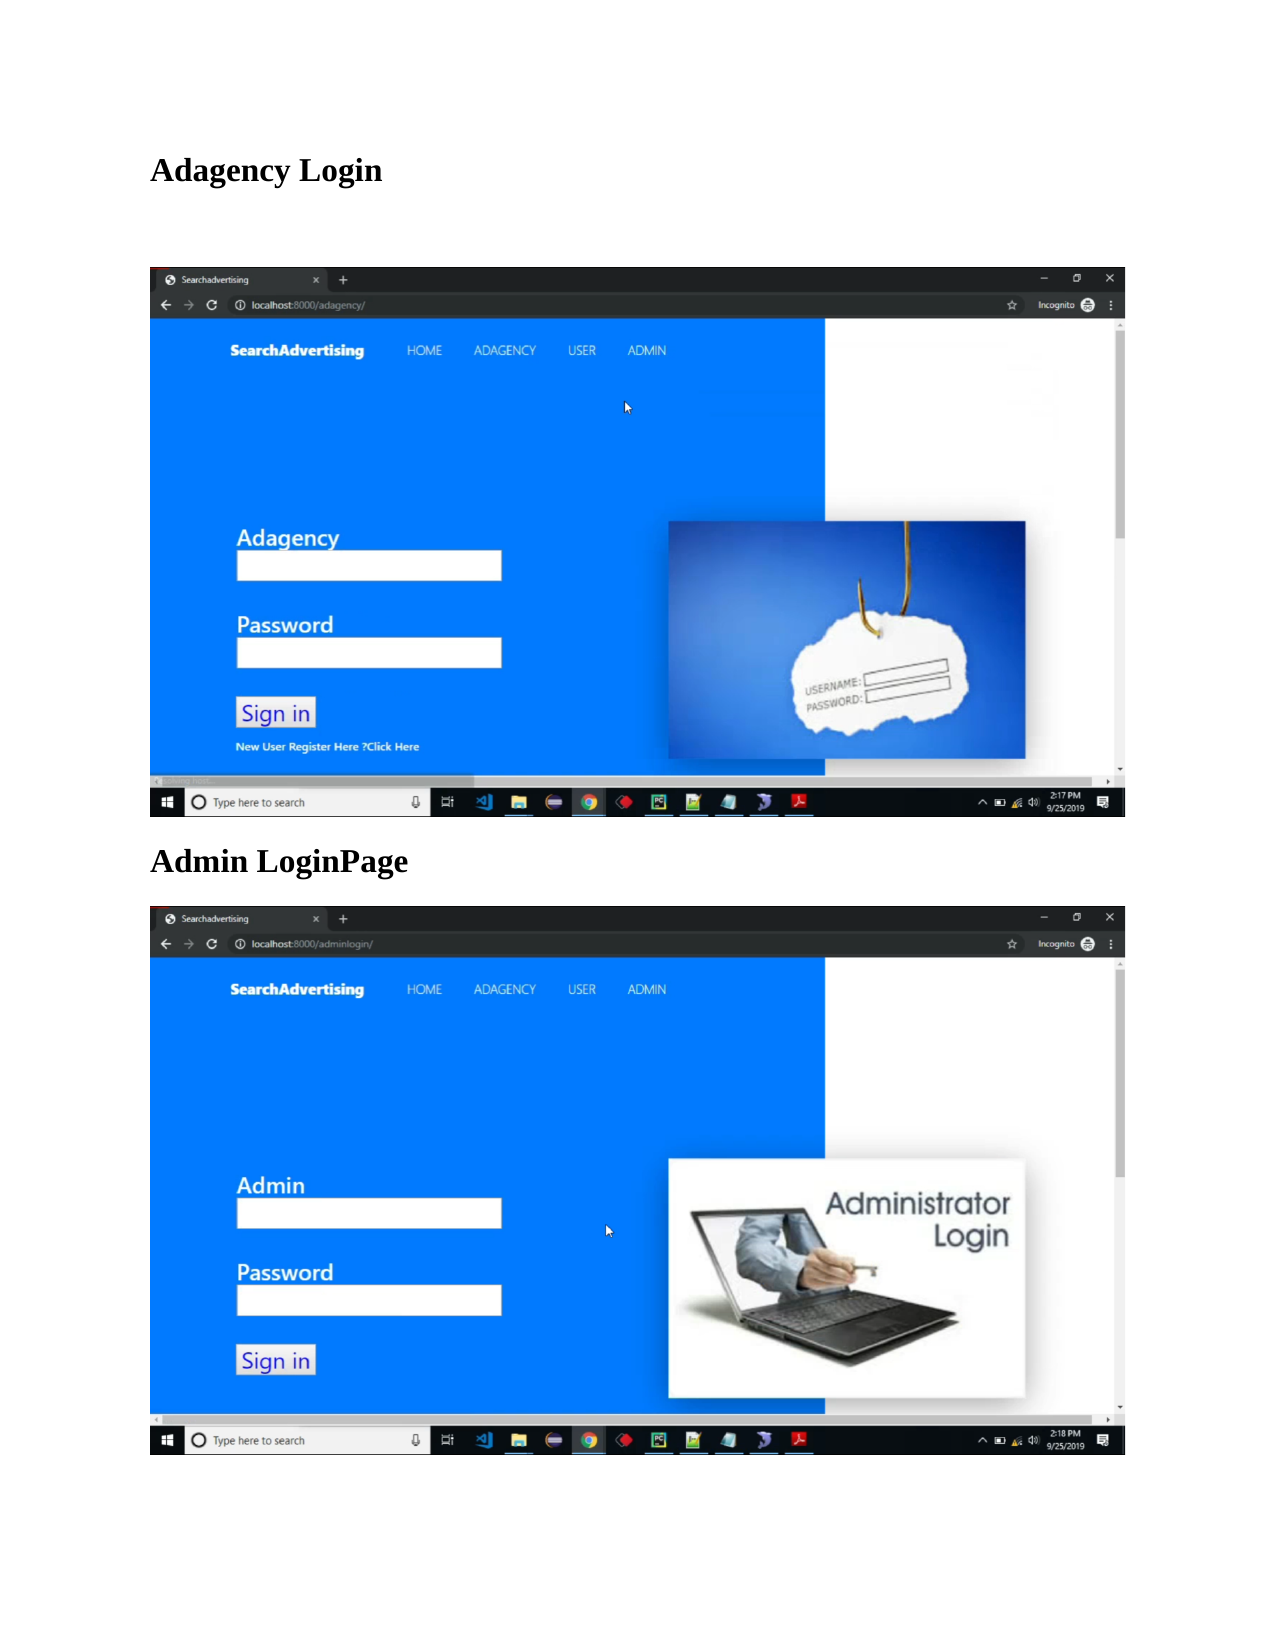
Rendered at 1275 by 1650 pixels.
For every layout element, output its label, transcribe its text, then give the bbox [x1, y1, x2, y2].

text Adagency Login [150, 150, 1125, 188]
picture [150, 267, 1125, 817]
picture [150, 906, 1125, 1455]
text Admin LoginPage [150, 841, 1125, 880]
